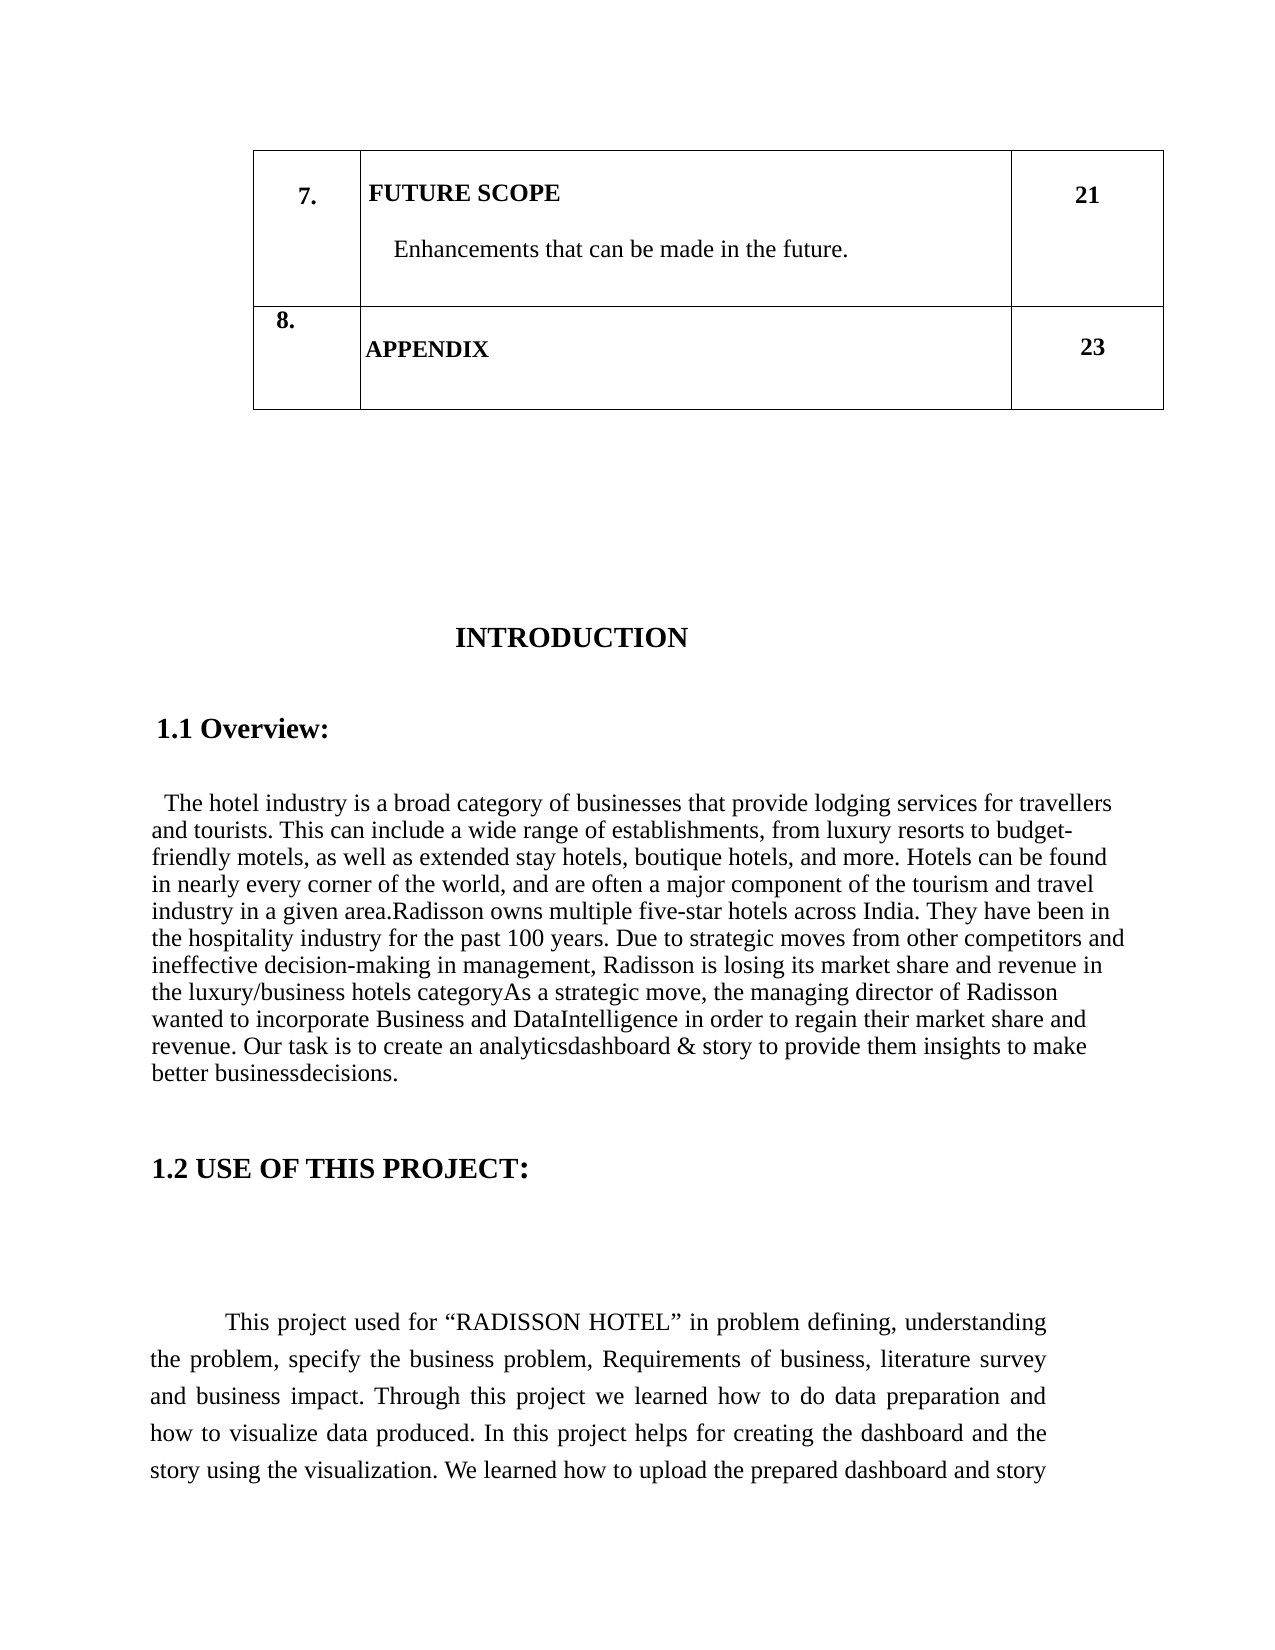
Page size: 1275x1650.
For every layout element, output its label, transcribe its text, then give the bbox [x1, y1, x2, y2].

table_cell 7. [254, 151, 360, 306]
table_cell 8. [254, 307, 360, 409]
text This project used for “RADISSON HOTEL” in problem defining, understanding the problem, specify the business problem, Requirements of business, literature survey and business impact. Through this project we learned how to do data preparation and how to visualize data produced. In this project helps for creating the dashboard and the story using the visualization. We learned how to upload the prepared dashboard and story to the web. Through this project have learned the charge and range analysis for RADISSON HOTEL. This project helps for how to handle many software. Also, this project contains many uses full details. [150, 1301, 1047, 1486]
text INTRODUCTION [150, 625, 993, 653]
table_cell 21 [1012, 151, 1163, 306]
text 1.1 Overview: [148, 717, 971, 744]
text The hotel industry is a broad category of businesses that provide lodging services for travellers and tourists. This can include a wide range of establishments, from luxury resorts to budget-friendly motels, as well as extended stay hotels, boutique hotels, and more. Hotels can be found in nearly every corner of the world, and are often a major component of the tourism and travel industry in a given area.Radisson owns multiple five-star hotels across India. They have been in the hospitality industry for the past 100 years. Due to strategic moves from other competitors and ineffective decision-making in management, Radisson is losing its market share and revenue in the luxury/business hotels categoryAs a strategic move, the managing director of Radisson wanted to incorporate Business and DataIntelligence in order to regain their market share and revenue. Our task is to create an analyticsdashboard & story to provide them insights to make better businessdecisions. [151, 790, 1125, 1087]
table_cell FUTURE SCOPE Enhancements that can be made in the future. [361, 151, 1011, 306]
text 1.2 USE OF THIS PROJECT: [151, 1156, 1125, 1183]
table_cell APPENDIX [361, 307, 1011, 409]
table_cell 23 [1012, 307, 1163, 409]
